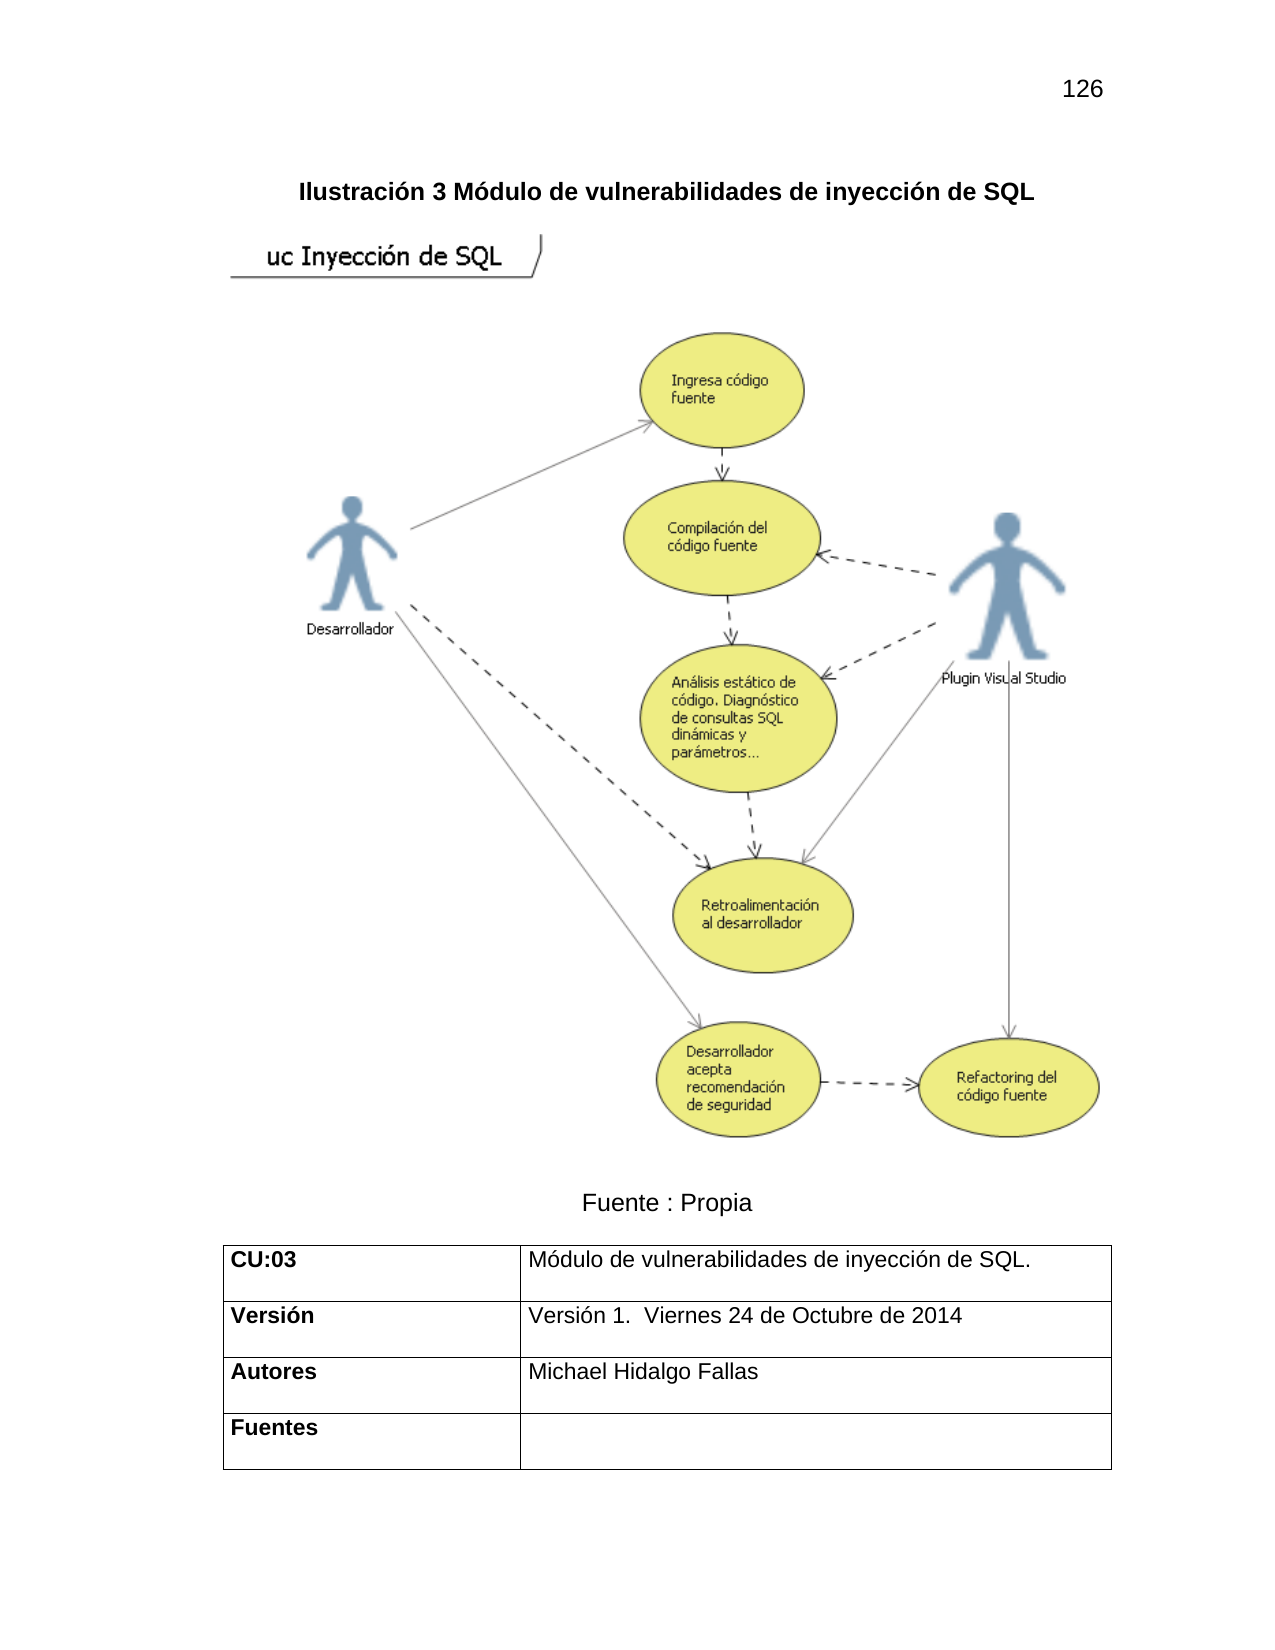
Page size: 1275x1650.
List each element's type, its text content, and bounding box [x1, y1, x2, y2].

table_cell Autores [224, 1358, 520, 1413]
table_cell Michael Hidalgo Fallas [521, 1358, 1111, 1413]
subtitle Fuente : Propia [230, 1188, 1104, 1216]
table_cell Fuentes [224, 1414, 520, 1469]
table_header CU:03 [224, 1246, 520, 1301]
table_cell Versión 1. Viernes 24 de Octubre de 2014 [521, 1302, 1111, 1357]
picture [230, 234, 1104, 1139]
subtitle Ilustración 3 Módulo de vulnerabilidades de inyección de SQL [230, 177, 1104, 206]
table_cell Versión [224, 1302, 520, 1357]
table_cell [521, 1414, 1111, 1469]
table_header Módulo de vulnerabilidades de inyección de SQL. [521, 1246, 1111, 1301]
